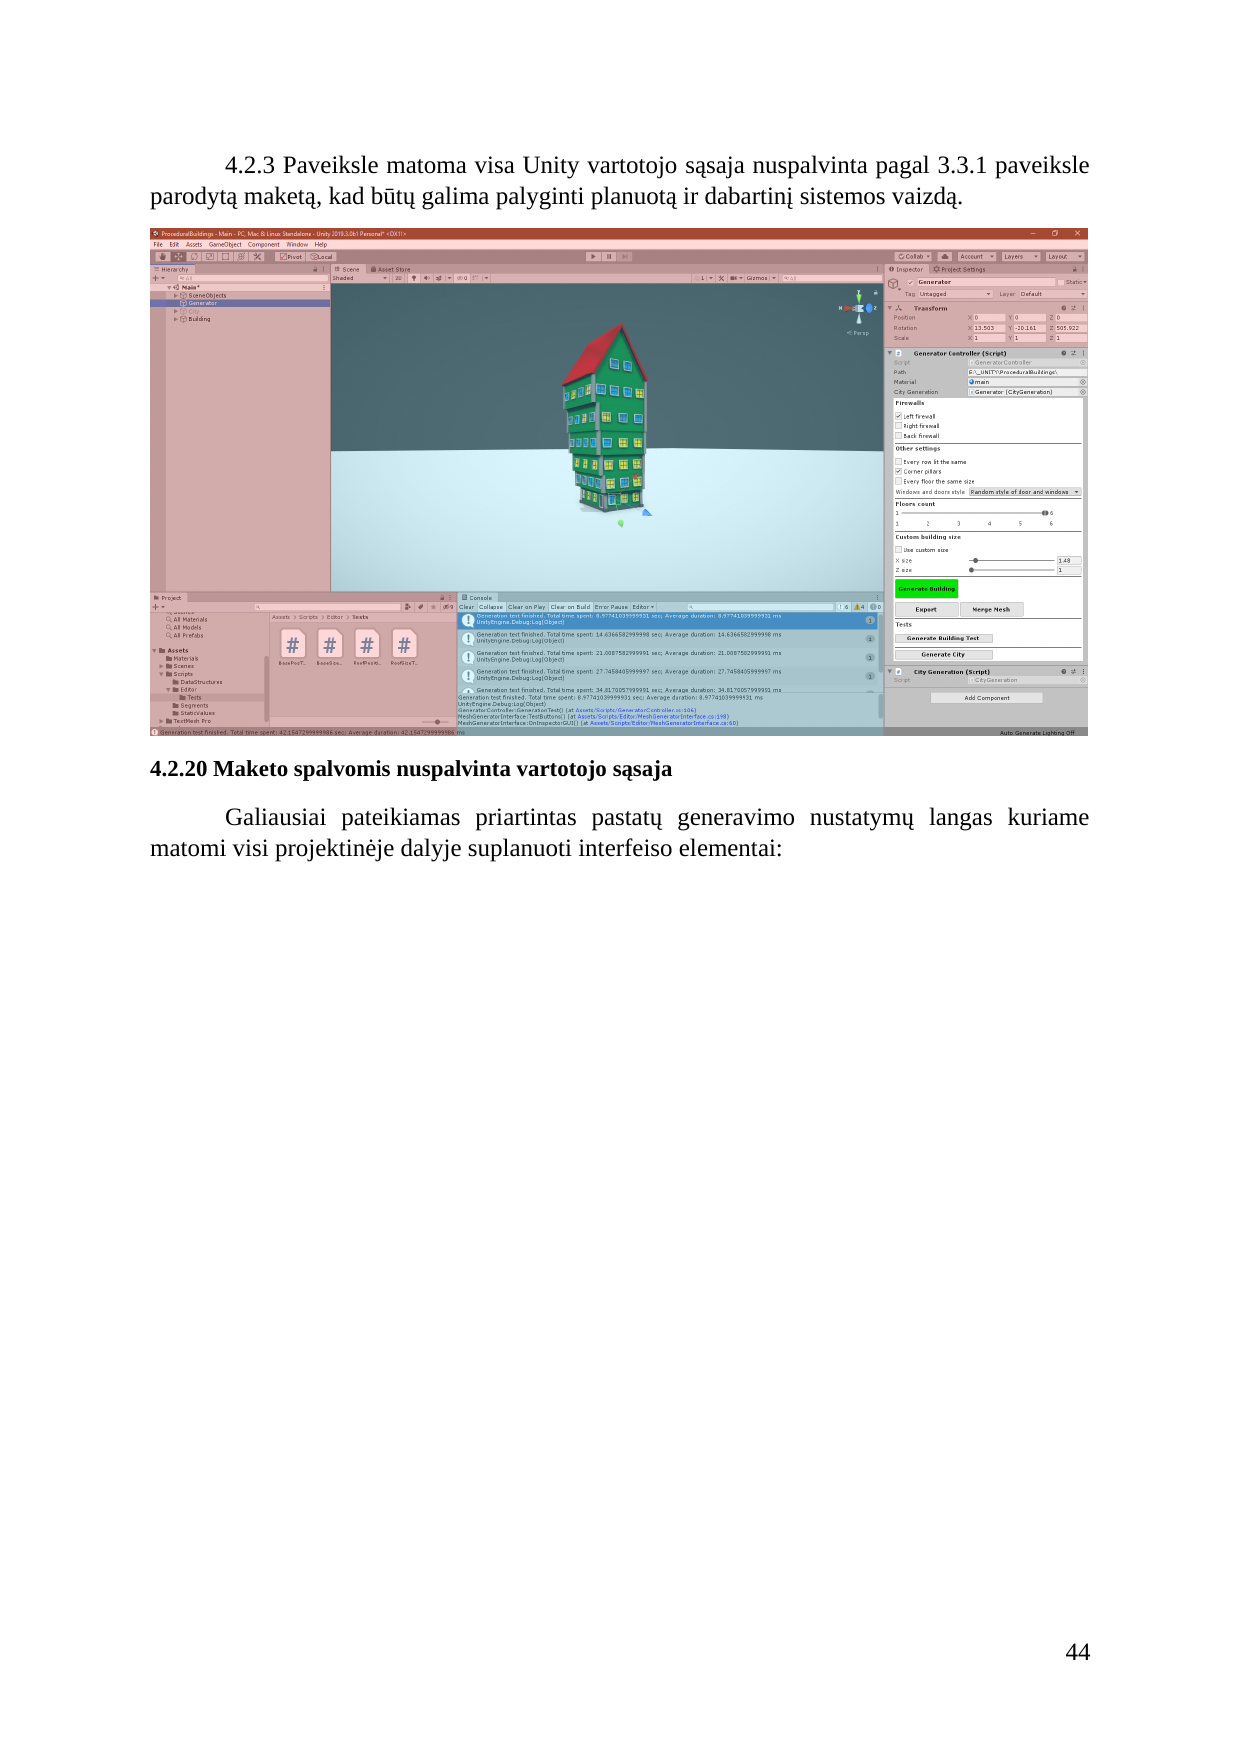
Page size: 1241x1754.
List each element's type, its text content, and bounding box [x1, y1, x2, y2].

text Galiausiai pateikiamas priartintas pastatų generavimo nustatymų langas kuriame matomi visi projektinėje dalyje suplanuoti interfeiso elementai: [150, 802, 1090, 862]
text 4.2.3 Paveiksle matoma visa Unity vartotojo sąsaja nuspalvinta pagal 3.3.1 paveiksle parodytą maketą, kad būtų galima palyginti planuotą ir dabartinį sistemos vaizdą. [150, 150, 1090, 210]
picture [150, 228, 1088, 736]
